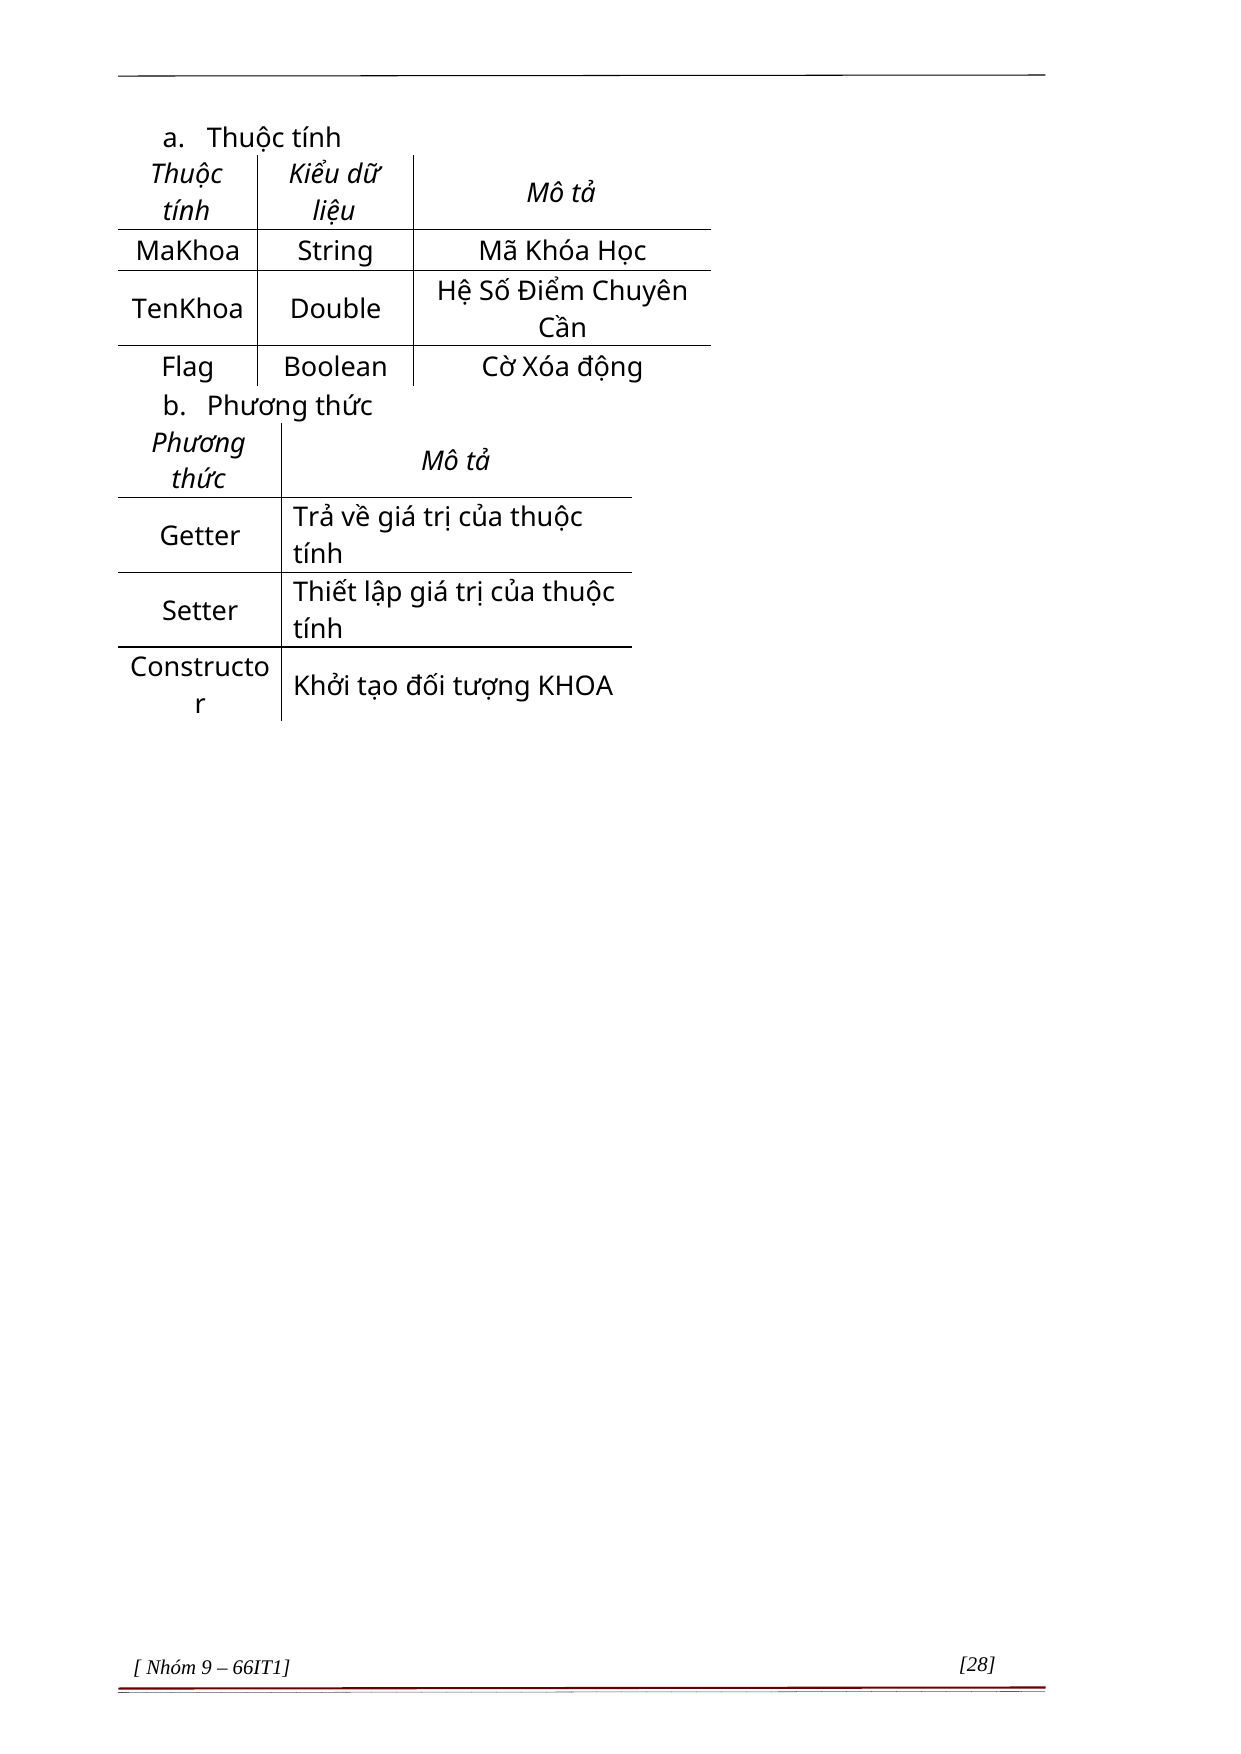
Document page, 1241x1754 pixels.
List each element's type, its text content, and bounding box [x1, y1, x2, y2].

list Thuộc tính [162, 118, 1033, 155]
table_cell Boolean [258, 346, 413, 386]
table_header Phương thức [118, 423, 281, 497]
table_header Mô tả [414, 155, 711, 229]
table_cell Setter [118, 573, 281, 646]
table_cell TenKhoa [118, 271, 257, 345]
table_header Thuộc tính [118, 155, 257, 229]
table_cell String [258, 230, 413, 270]
table_cell Double [258, 271, 413, 345]
table_cell Khởi tạo đối tượng KHOA [282, 648, 632, 721]
table_cell Mã Khóa Học [414, 230, 711, 270]
table_cell Flag [118, 346, 257, 386]
table_cell MaKhoa [118, 230, 257, 270]
table_header Mô tả [282, 423, 632, 497]
table_cell Cờ Xóa động [414, 346, 711, 386]
table_cell Thiết lập giá trị của thuộc tính [282, 573, 632, 646]
table_header Kiểu dữ liệu [258, 155, 413, 229]
table_cell Getter [118, 498, 281, 572]
table_cell Trả về giá trị của thuộc tính [282, 498, 632, 572]
table_cell Constructor [118, 648, 281, 721]
list Phương thức [162, 386, 1033, 423]
table_cell Hệ Số Điểm Chuyên Cần [414, 271, 711, 345]
